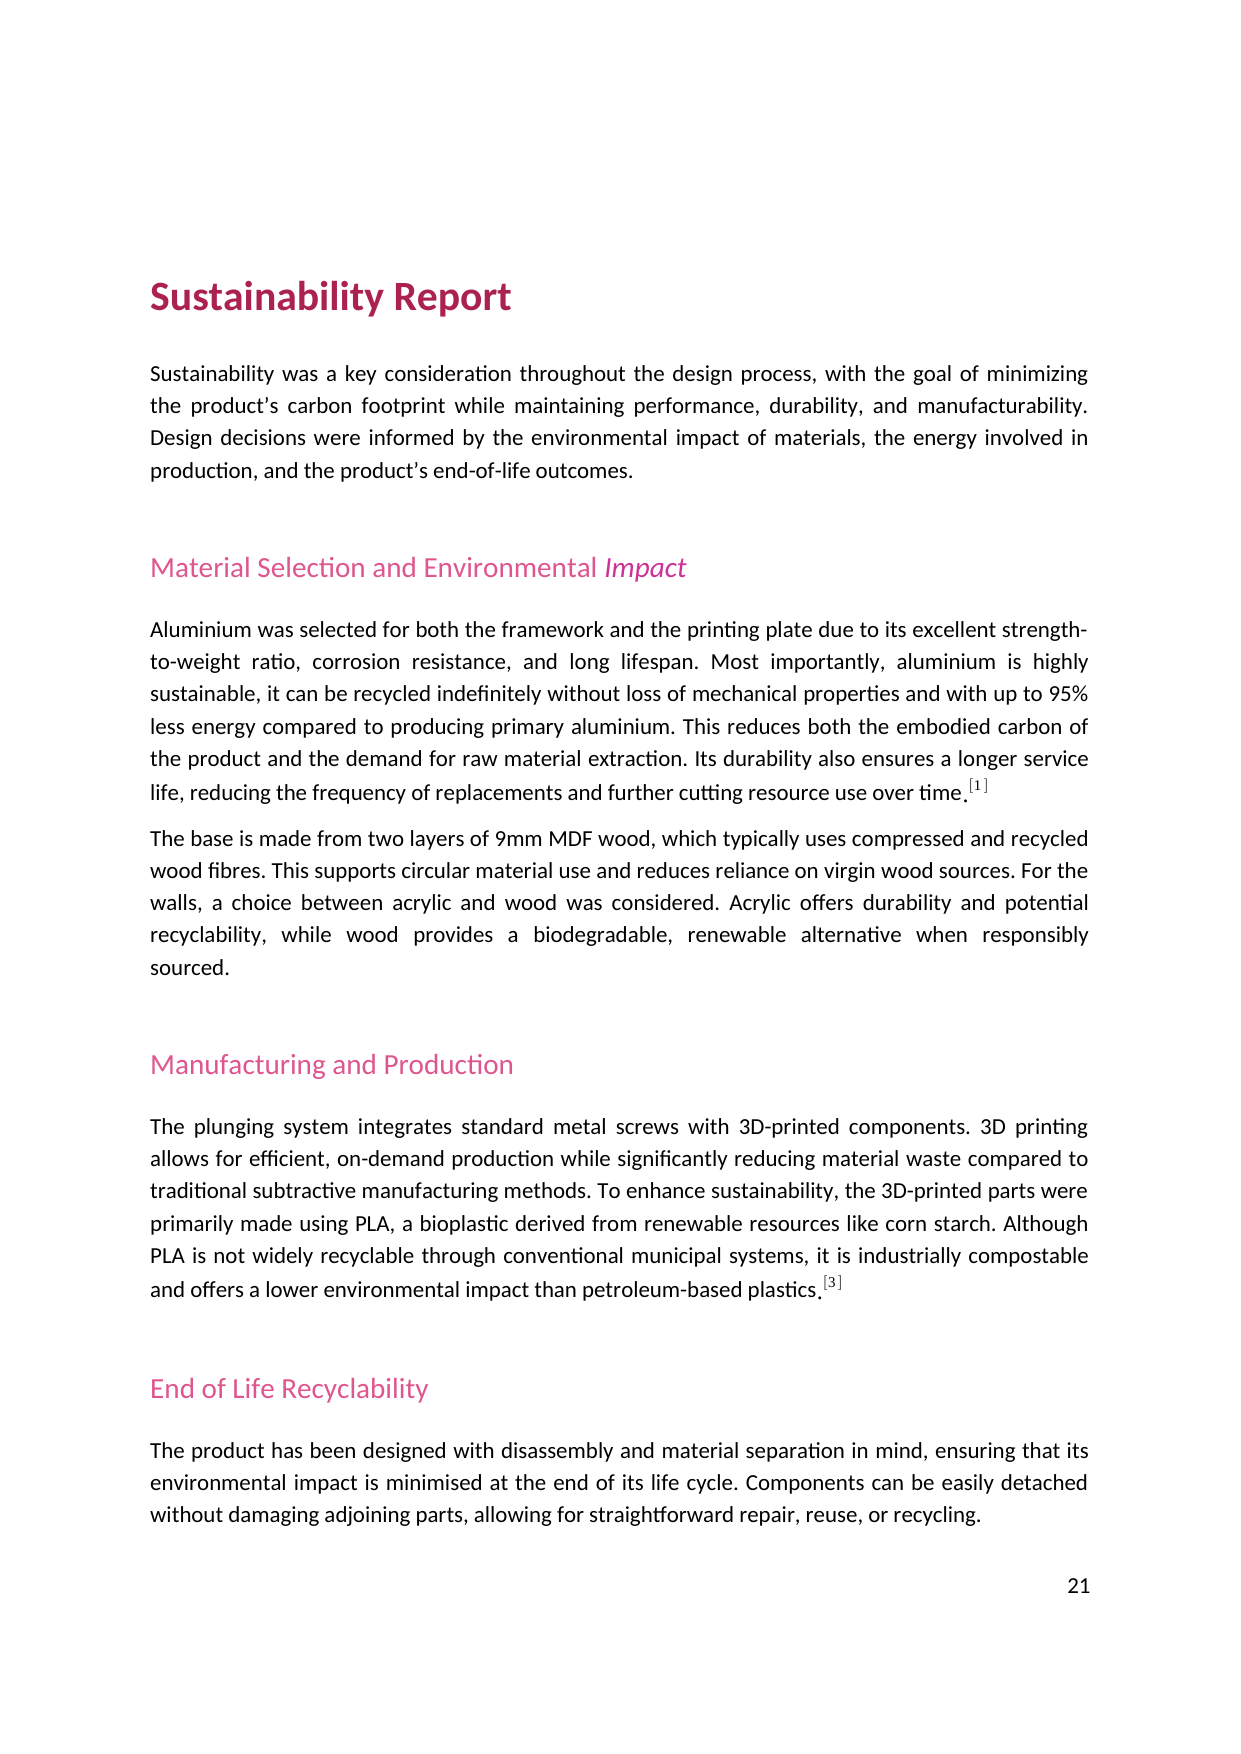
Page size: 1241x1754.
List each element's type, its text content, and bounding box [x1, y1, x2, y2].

subtitle Material Selection and Environmental Impact [150, 549, 1090, 585]
subtitle Manufacturing and Production [150, 1046, 1090, 1082]
text Sustainability was a key consideration throughout the design process, with the goal of minimizing the product’s carbon footprint while maintaining performance, durability, and manufacturability. Design decisions were informed by the environmental impact of materials, the energy involved in production, and the product’s end-of-life outcomes. [150, 359, 1090, 484]
text The base is made from two layers of 9mm MDF wood, which typically uses compressed and recycled wood fibres. This supports circular material use and reduces reliance on virgin wood sources. For the walls, a choice between acrylic and wood was considered. Acrylic offers durability and potential recyclability, while wood provides a biodegradable, renewable alternative when responsibly sourced. [150, 824, 1090, 981]
text The plunging system integrates standard metal screws with 3D-printed components. 3D printing allows for efficient, on-demand production while significantly reducing material waste compared to traditional subtractive manufacturing methods. To enhance sustainability, the 3D-printed parts were primarily made using PLA, a bioplastic derived from renewable resources like corn starch. Although PLA is not widely recyclable through conventional municipal systems, it is industrially compostable and offers a lower environmental impact than petroleum-based plastics [150, 1112, 1090, 1304]
subtitle Sustainability Report [150, 270, 1090, 321]
text Aluminium was selected for both the framework and the printing plate due to its excellent strength-to-weight ratio, corrosion resistance, and long lifespan. Most importantly, aluminium is highly sustainable, it can be recycled indefinitely without loss of mechanical properties and with up to 95% less energy compared to producing primary aluminium. This reduces both the embodied carbon of the product and the demand for raw material extraction. Its durability also ensures a longer service life, reducing the frequency of replacements and further cutting resource use over time [150, 615, 1090, 807]
subtitle End of Life Recyclability [150, 1370, 1090, 1405]
text The product has been designed with disassembly and material separation in mind, ensuring that its environmental impact is minimised at the end of its life cycle. Components can be easily detached without damaging adjoining parts, allowing for straightforward repair, reuse, or recycling. [150, 1436, 1090, 1528]
